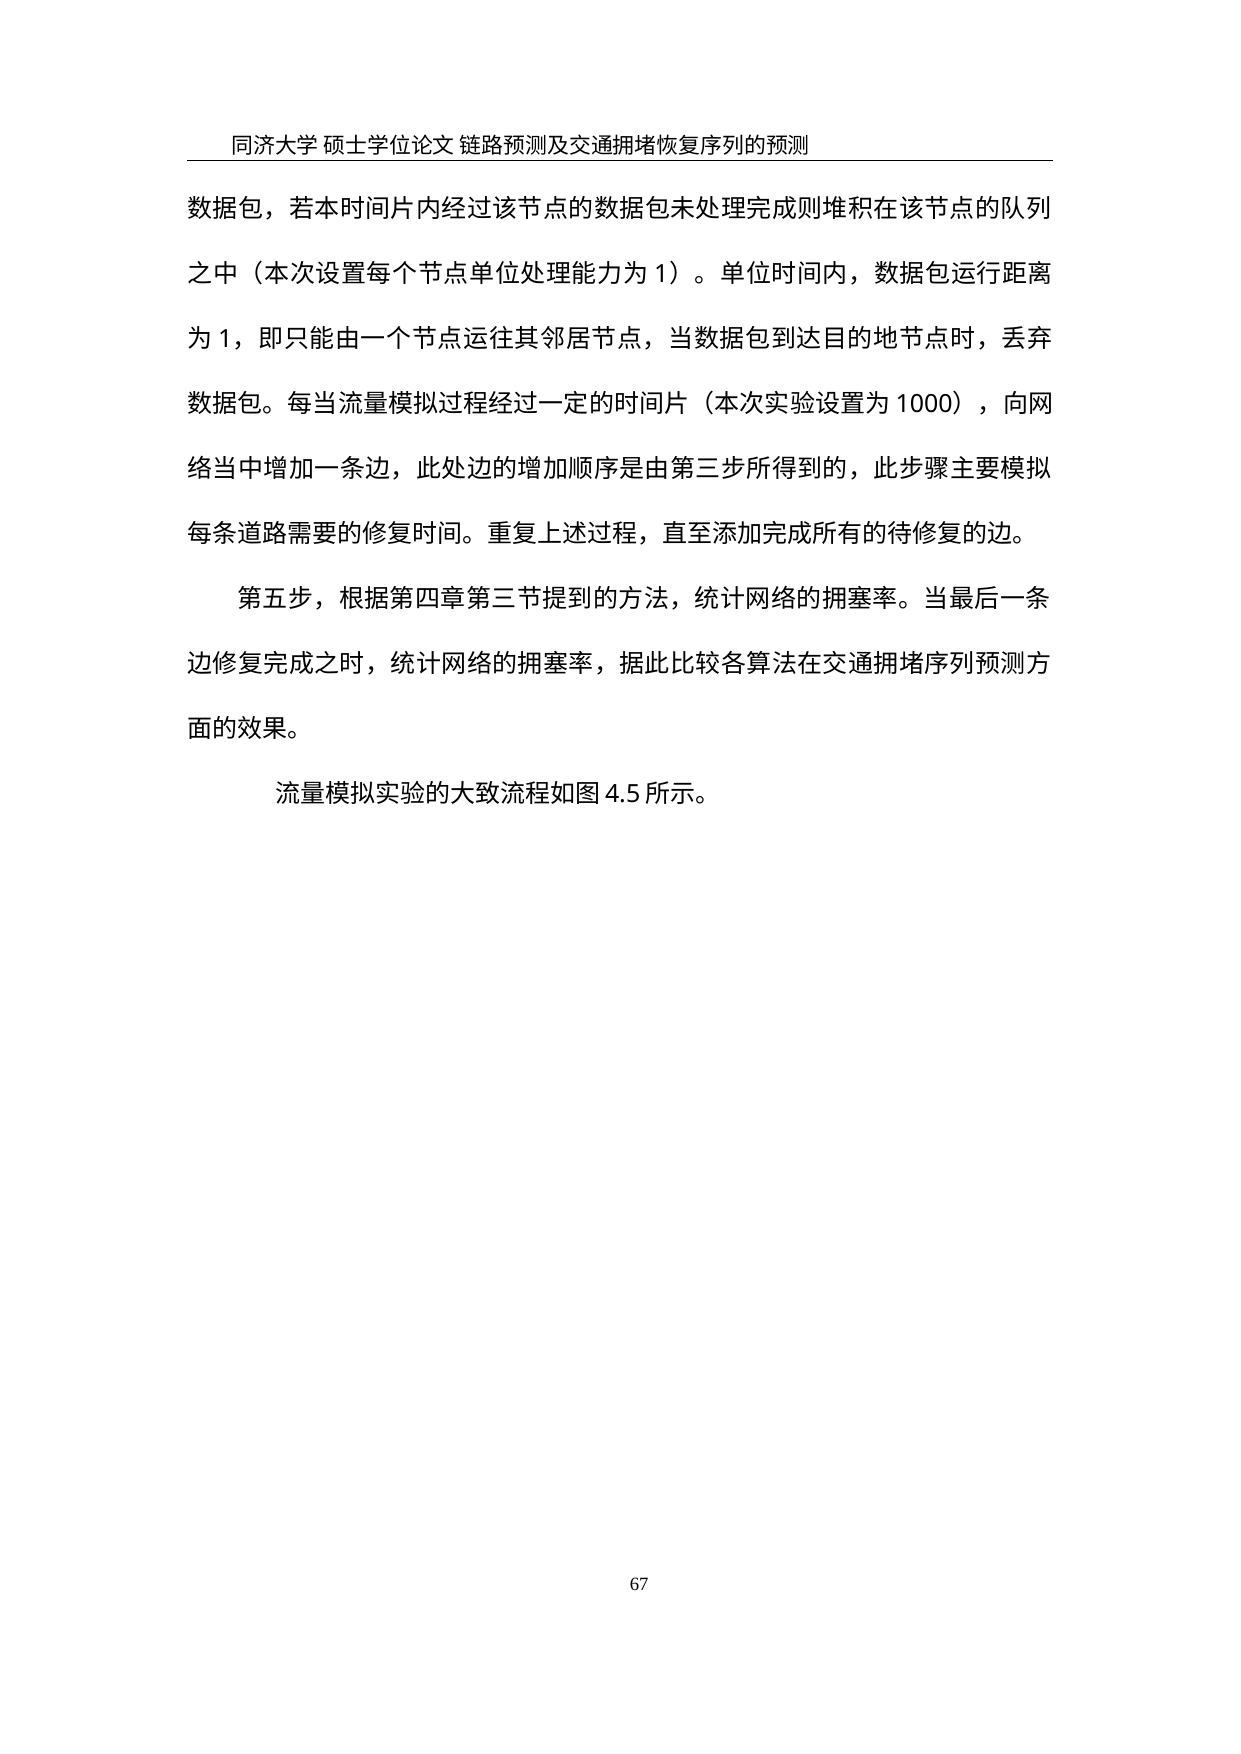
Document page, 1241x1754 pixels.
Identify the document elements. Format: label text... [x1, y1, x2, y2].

text 流量模拟实验的大致流程如图4.5所示。 [187, 759, 1053, 824]
text 第五步，根据第四章第三节提到的方法，统计网络的拥塞率。当最后一条边修复完成之时，统计网络的拥塞率，据此比较各算法在交通拥堵序列预测方面的效果。 [187, 564, 1053, 759]
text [187, 174, 1053, 564]
